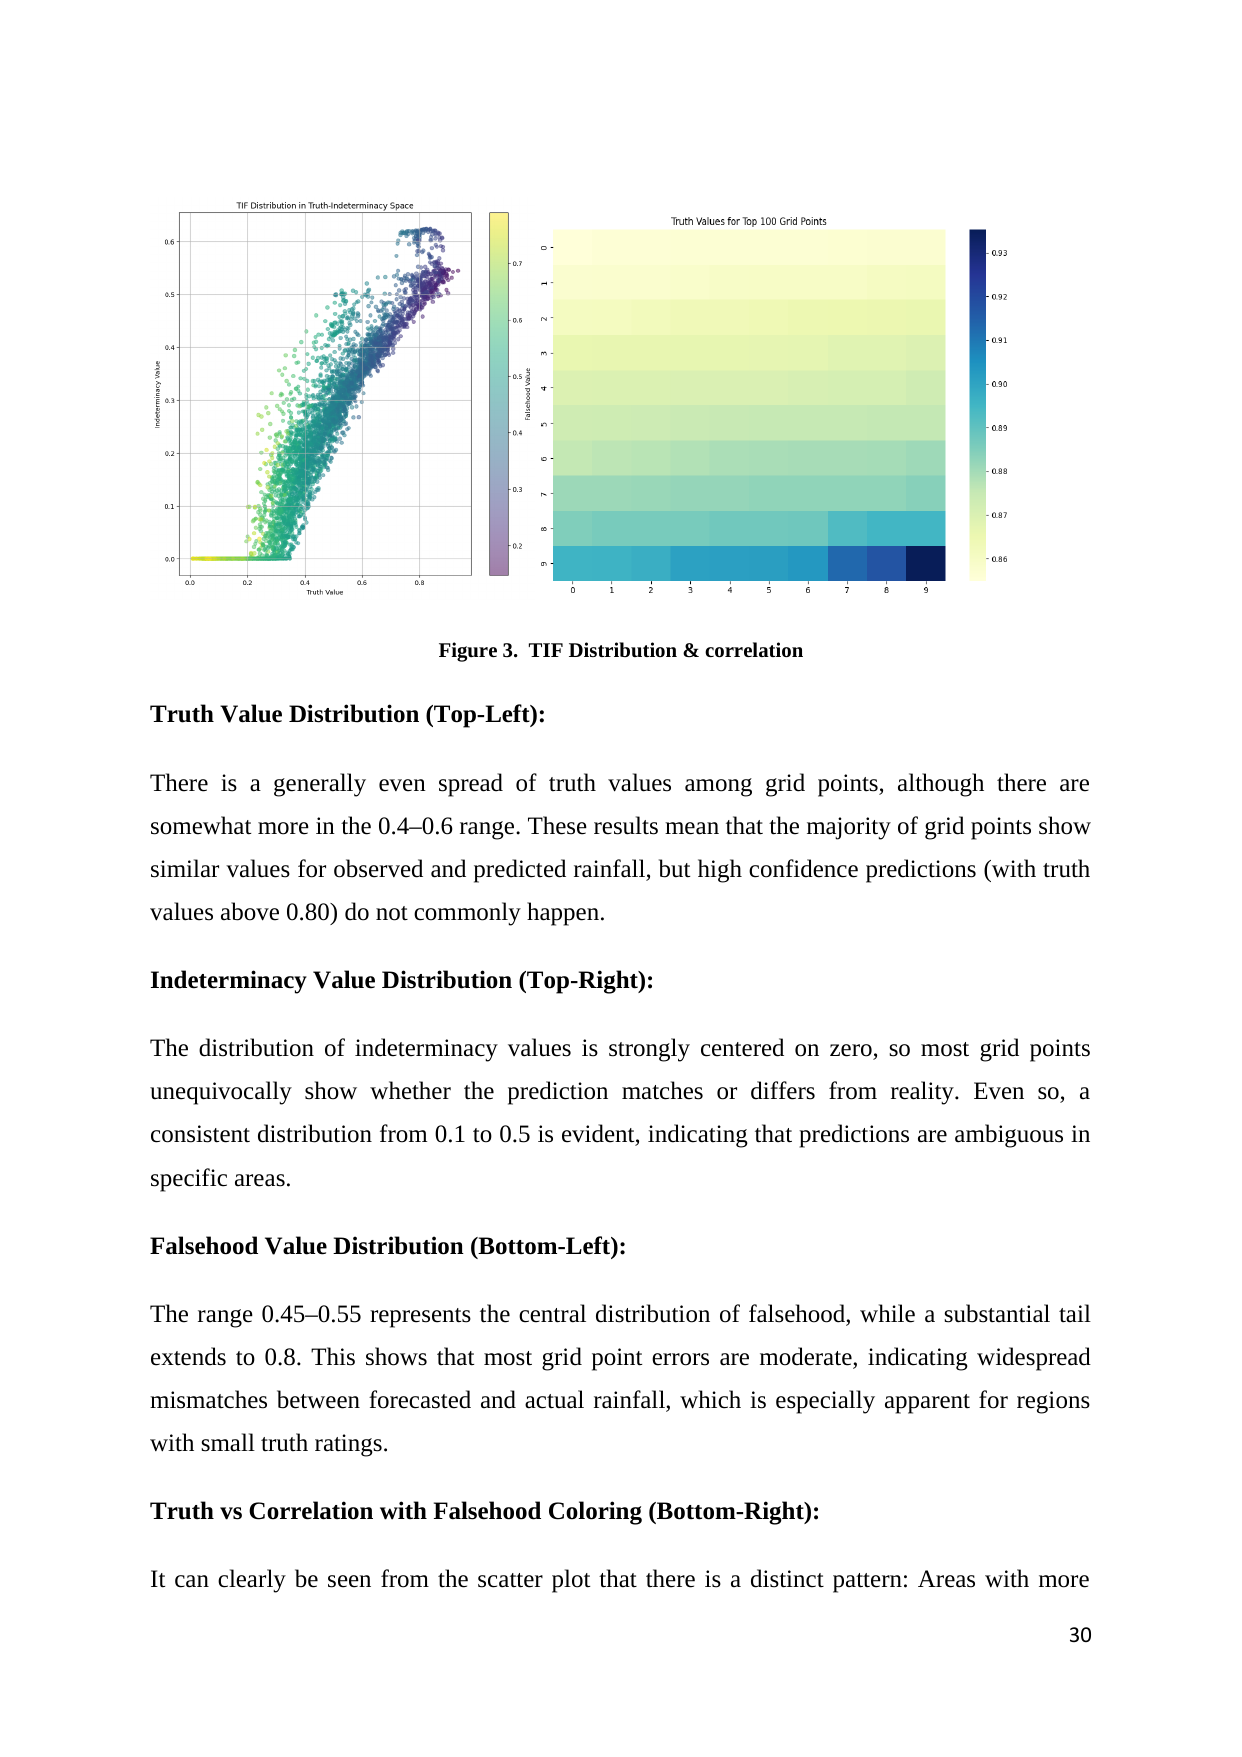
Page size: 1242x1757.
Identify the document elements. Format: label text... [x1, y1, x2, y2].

picture [150, 197, 1012, 600]
text There is a generally even spread of truth values among grid points, although there are somewhat more in the 0.4–0.6 range. These results mean that the majority of grid points show similar values for observed and predicted rainfall, but high confidence predictions (with truth values above 0.80) do not commonly happen. [150, 768, 1092, 926]
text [150, 1564, 1092, 1593]
text Truth Value Distribution (Top-Left): [150, 699, 1092, 728]
text Figure 3. TIF Distribution & correlation [150, 638, 1092, 662]
text The distribution of indeterminacy values is strongly centered on zero, so most grid points unequivocally show whether the prediction matches or differs from reality. Even so, a consistent distribution from 0.1 to 0.5 is evident, indicating that predictions are ambiguous in specific areas. [150, 1033, 1092, 1191]
text Indeterminacy Value Distribution (Top-Right): [150, 965, 1092, 994]
text Truth vs Correlation with Falsehood Coloring (Bottom-Right): [150, 1496, 1092, 1525]
text Falsehood Value Distribution (Bottom-Left): [150, 1231, 1092, 1259]
text The range 0.45–0.55 represents the central distribution of falsehood, while a substantial tail extends to 0.8. This shows that most grid point errors are moderate, indicating widespread mismatches between forecasted and actual rainfall, which is especially apparent for regions with small truth ratings. [150, 1299, 1092, 1457]
